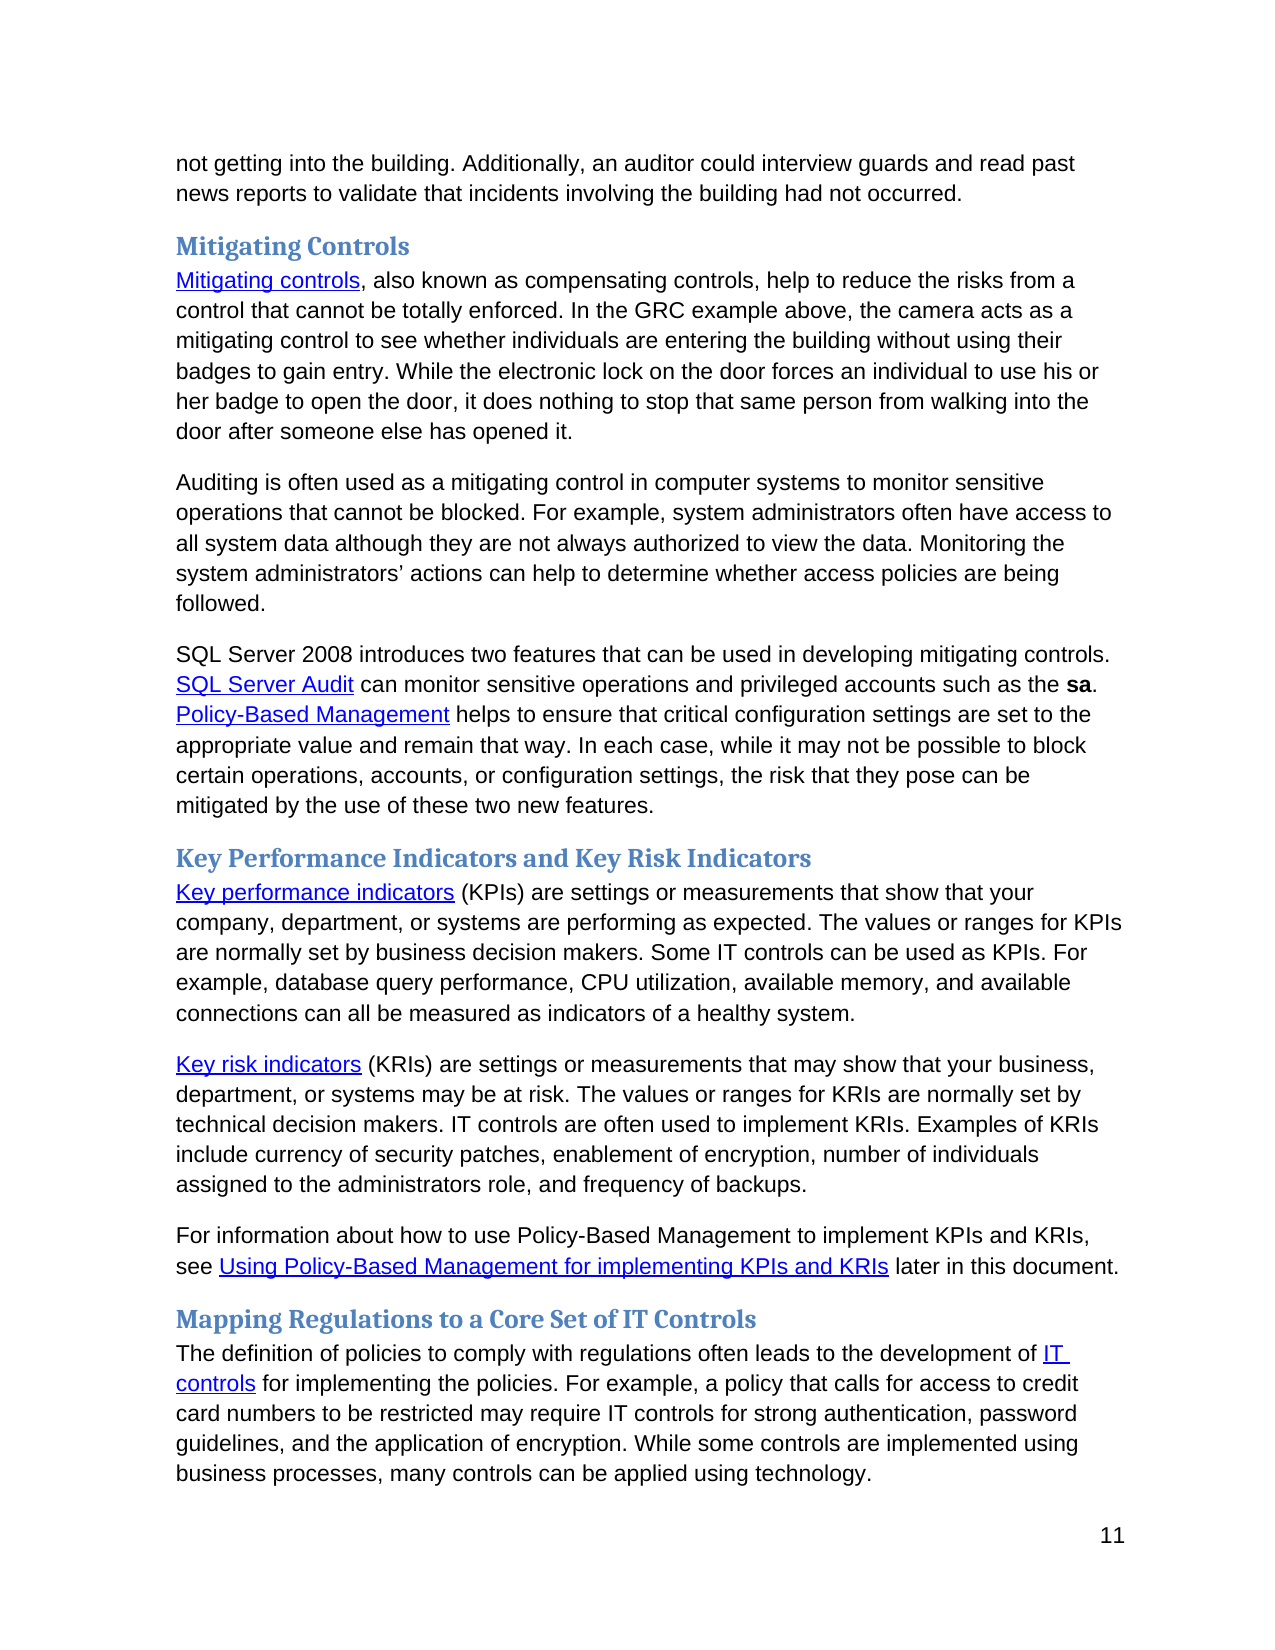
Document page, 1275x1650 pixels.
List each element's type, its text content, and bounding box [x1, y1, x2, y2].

subtitle Key Performance Indicators and Key Risk Indicators [176, 843, 1125, 874]
text For information about how to use Policy-Based Management to implement KPIs and KRIs, see Using Policy-Based Management for implementing KPIs and KRIs later in this document. [176, 1222, 1125, 1279]
text Auditing is often used as a mitigating control in computer systems to monitor sensitive operations that cannot be blocked. For example, system administrators often have access to all system data although they are not always authorized to view the data. Monitoring the system administrators’ actions can help to determine whether access policies are being followed. [176, 469, 1125, 616]
text Key performance indicators (KPIs) are settings or measurements that show that your company, department, or systems are performing as expected. The values or ranges for KPIs are normally set by business decision makers. Some IT controls can be used as KPIs. For example, database query performance, CPU utilization, available memory, and available connections can all be measured as indicators of a healthy system. [176, 879, 1125, 1026]
subtitle Mapping Regulations to a Core Set of IT Controls [176, 1304, 1125, 1335]
text Key risk indicators (KRIs) are settings or measurements that may show that your business, department, or systems may be at risk. The values or ranges for KRIs are normally set by technical decision makers. IT controls are often used to implement KRIs. Examples of KRIs include currency of security patches, enablement of encryption, number of individuals assigned to the administrators role, and frequency of backups. [176, 1051, 1125, 1198]
text The definition of policies to comply with regulations often leads to the development of IT controls for implementing the policies. For example, a policy that calls for access to credit card numbers to be restricted may require IT controls for strong authentication, password guidelines, and the application of encryption. While some controls are implemented using business processes, many controls can be applied using technology. [176, 1339, 1125, 1487]
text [176, 150, 1125, 207]
text Mitigating controls, also known as compensating controls, help to reduce the risks from a control that cannot be totally enforced. In the GRC example above, the camera acts as a mitigating control to see whether individuals are entering the building without using their badges to gain entry. While the electronic lock on the door forces an individual to use his or her badge to open the door, it does nothing to stop that same person from walking into the door after someone else has opened it. [176, 267, 1125, 444]
text SQL Server 2008 introduces two features that can be used in developing mitigating controls. SQL Server Audit can monitor sensitive operations and privileged accounts such as the sa. Policy-Based Management helps to ensure that critical configuration settings are set to the appropriate value and remain that way. In each case, while it may not be possible to block certain operations, accounts, or configuration settings, the risk that they pose can be mitigated by the use of these two new features. [176, 641, 1125, 818]
subtitle Mitigating Controls [176, 231, 1125, 262]
